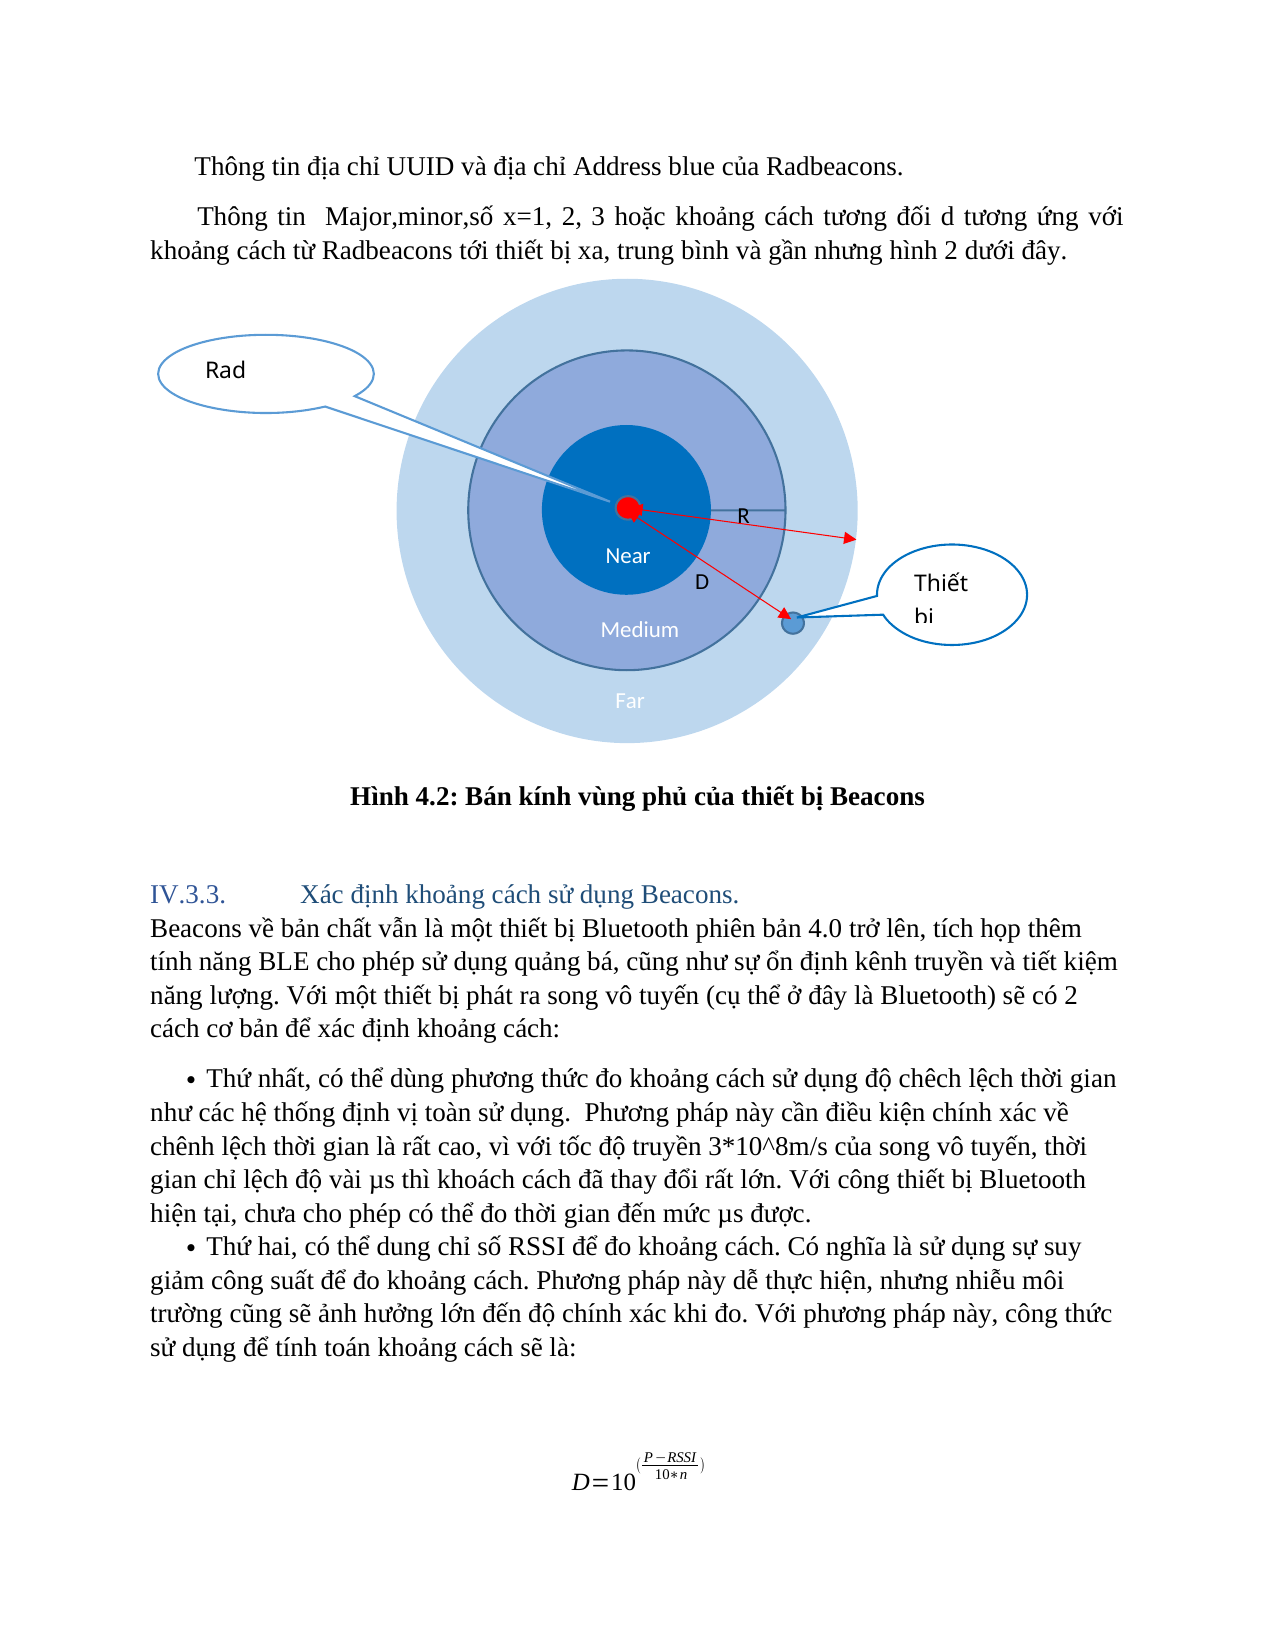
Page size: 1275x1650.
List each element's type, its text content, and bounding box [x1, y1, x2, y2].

subtitle Xác định khoảng cách sử dụng Beacons. [150, 878, 1125, 909]
text Thông tin địa chỉ UUID và địa chỉ Address blue của Radbeacons. [150, 150, 1125, 181]
text Hình 4.2: Bán kính vùng phủ của thiết bị Beacons [150, 780, 1125, 811]
list Thứ hai, có thể dung chỉ số RSSI để đo khoảng cách. Có nghĩa là sử dụng sự suy giảm công suất để đo khoảng cách. Phương pháp này dễ thực hiện, nhưng nhiễu môi trường cũng sẽ ảnh hưởng lớn đến độ chính xác khi đo. Với phương pháp này, công thức sử dụng để tính toán khoảng cách sẽ là: [150, 1230, 1125, 1362]
text Thông tin Major,minor,số x=1, 2, 3 hoặc khoảng cách tương đối d tương ứng với khoảng cách từ Radbeacons tới thiết bị xa, trung bình và gần nhưng hình 2 dưới đây. [150, 200, 1125, 265]
text Beacons về bản chất vẫn là một thiết bị Bluetooth phiên bản 4.0 trở lên, tích họp thêm tính năng BLE cho phép sử dụng quảng bá, cũng như sự ổn định kênh truyền và tiết kiệm năng lượng. Với một thiết bị phát ra song vô tuyến (cụ thể ở đây là Bluetooth) sẽ có 2 cách cơ bản để xác định khoảng cách: [150, 912, 1125, 1043]
list Thứ nhất, có thể dùng phương thức đo khoảng cách sử dụng độ chêch lệch thời gian như các hệ thống định vị toàn sử dụng. Phương pháp này cần điều kiện chính xác về chênh lệch thời gian là rất cao, vì với tốc độ truyền 3*10^8m/s của song vô tuyến, thời gian chỉ lệch độ vài µs thì khoách cách đã thay đổi rất lớn. Với công thiết bị Bluetooth hiện tại, chưa cho phép có thể đo thời gian đến mức µs được. [150, 1063, 1125, 1228]
